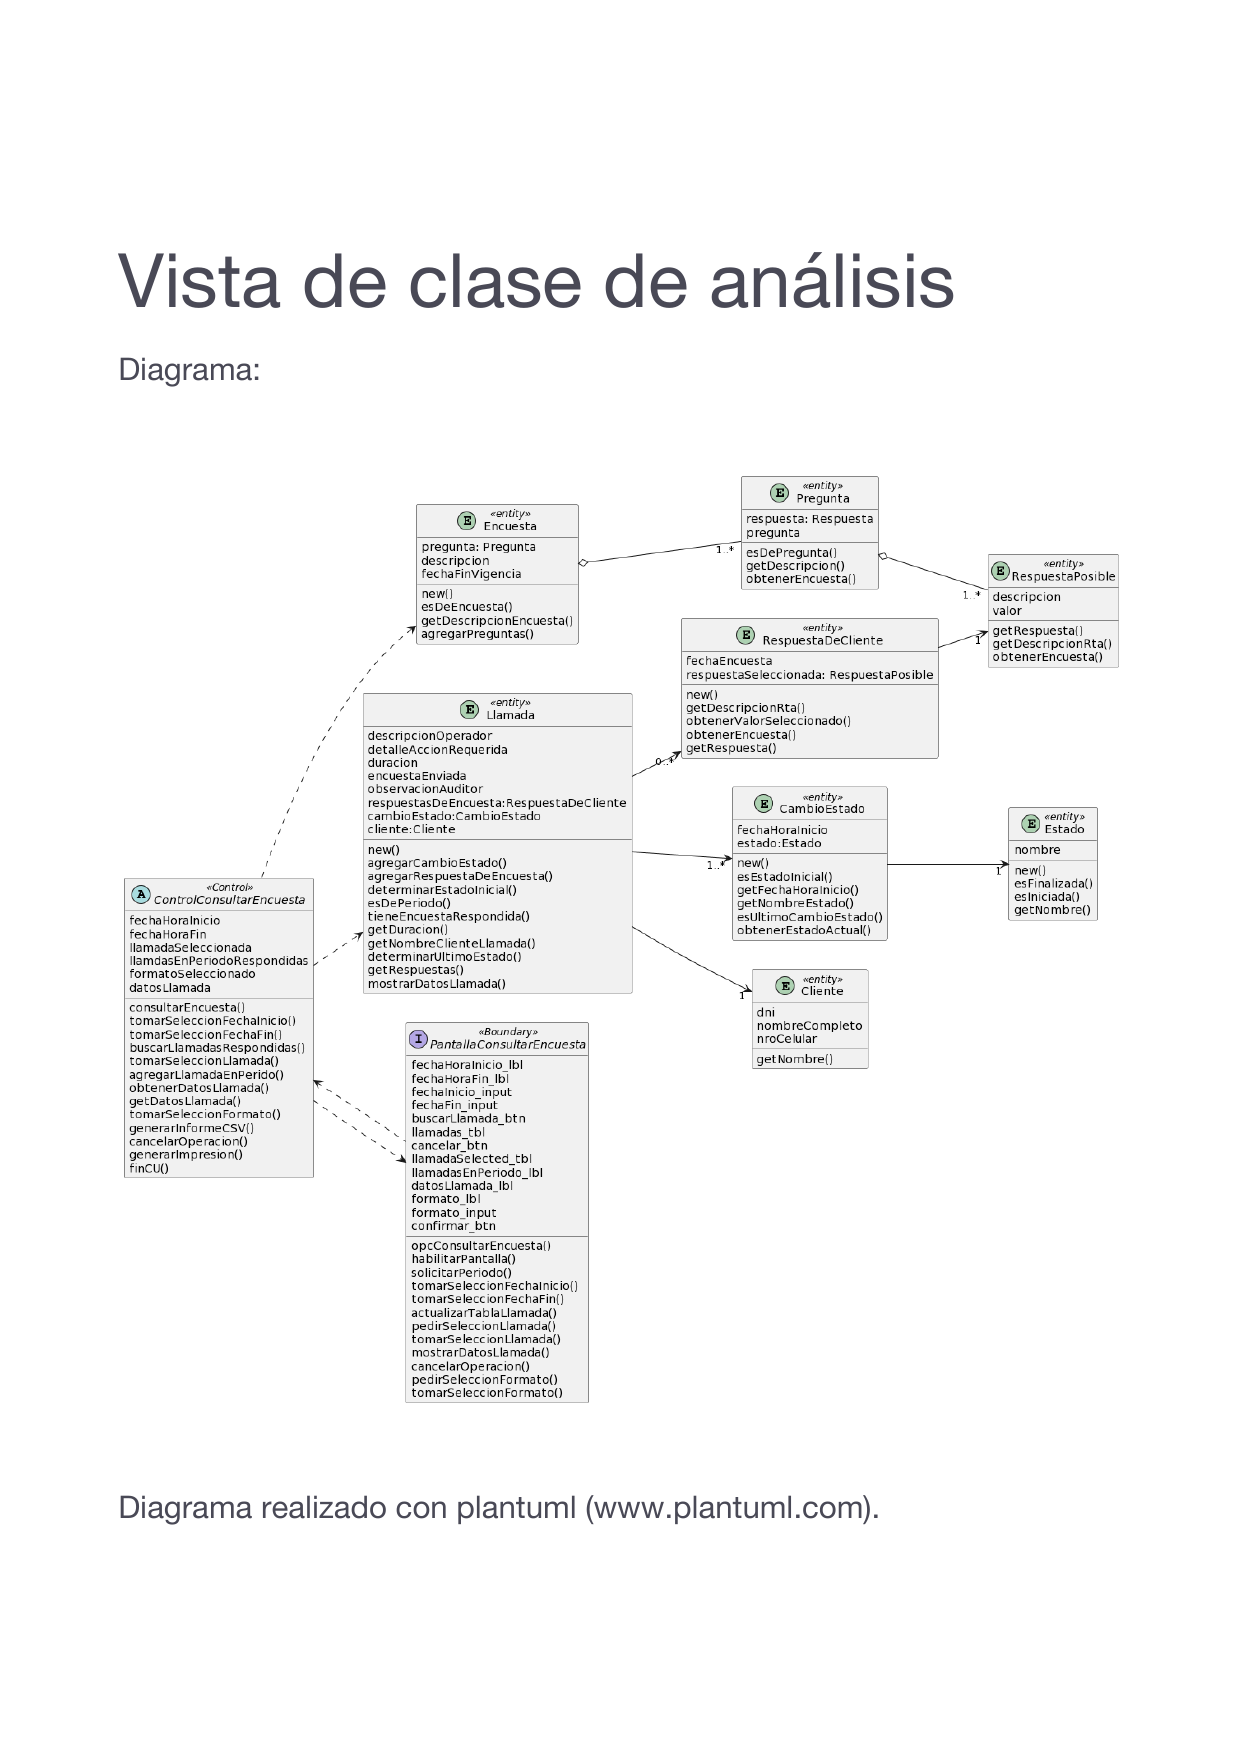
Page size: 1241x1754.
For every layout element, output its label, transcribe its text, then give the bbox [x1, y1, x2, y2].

subtitle Diagrama realizado con plantuml (www.plantuml.com). [118, 1488, 1122, 1527]
text Vista de clase de análisis [118, 235, 1122, 329]
picture [118, 470, 1123, 1407]
subtitle Diagrama: [118, 350, 1122, 389]
